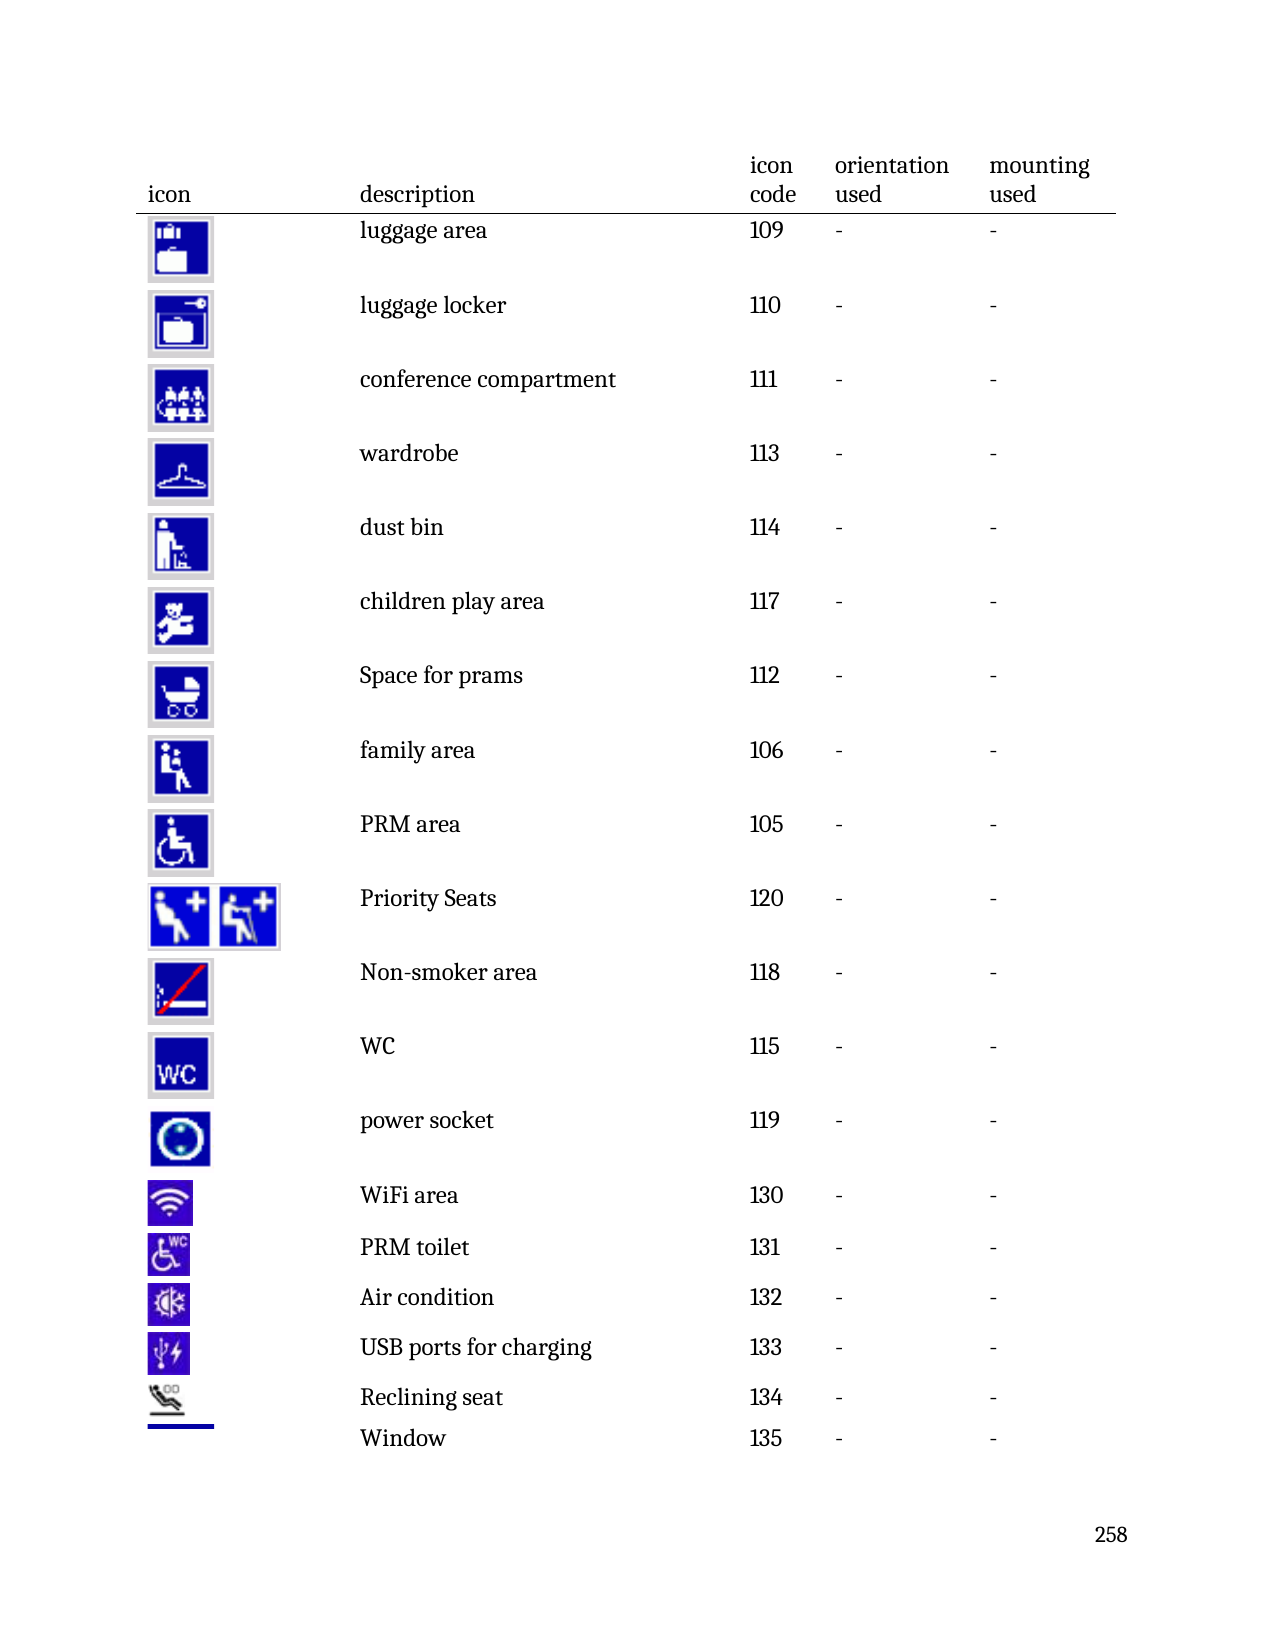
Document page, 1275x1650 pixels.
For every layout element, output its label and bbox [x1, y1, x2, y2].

picture [147, 1332, 190, 1375]
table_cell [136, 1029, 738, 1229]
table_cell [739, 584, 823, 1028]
picture [147, 661, 215, 728]
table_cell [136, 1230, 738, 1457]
picture [147, 290, 215, 358]
picture [147, 438, 215, 506]
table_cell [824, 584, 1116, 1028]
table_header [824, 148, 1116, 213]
picture [147, 1283, 190, 1326]
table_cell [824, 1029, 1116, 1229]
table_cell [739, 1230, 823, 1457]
picture [147, 735, 215, 803]
picture [147, 513, 215, 580]
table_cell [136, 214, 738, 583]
picture [147, 1180, 193, 1226]
picture [147, 216, 215, 283]
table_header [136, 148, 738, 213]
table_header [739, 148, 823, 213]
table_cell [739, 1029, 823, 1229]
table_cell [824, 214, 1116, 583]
picture [147, 1106, 215, 1173]
picture [147, 809, 215, 877]
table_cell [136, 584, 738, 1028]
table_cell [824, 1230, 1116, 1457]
picture [147, 958, 215, 1025]
picture [147, 364, 215, 432]
picture [147, 587, 215, 654]
picture [147, 1233, 190, 1276]
picture [147, 1424, 215, 1429]
picture [147, 1382, 186, 1417]
picture [147, 1032, 215, 1099]
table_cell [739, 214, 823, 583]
picture [147, 883, 281, 951]
